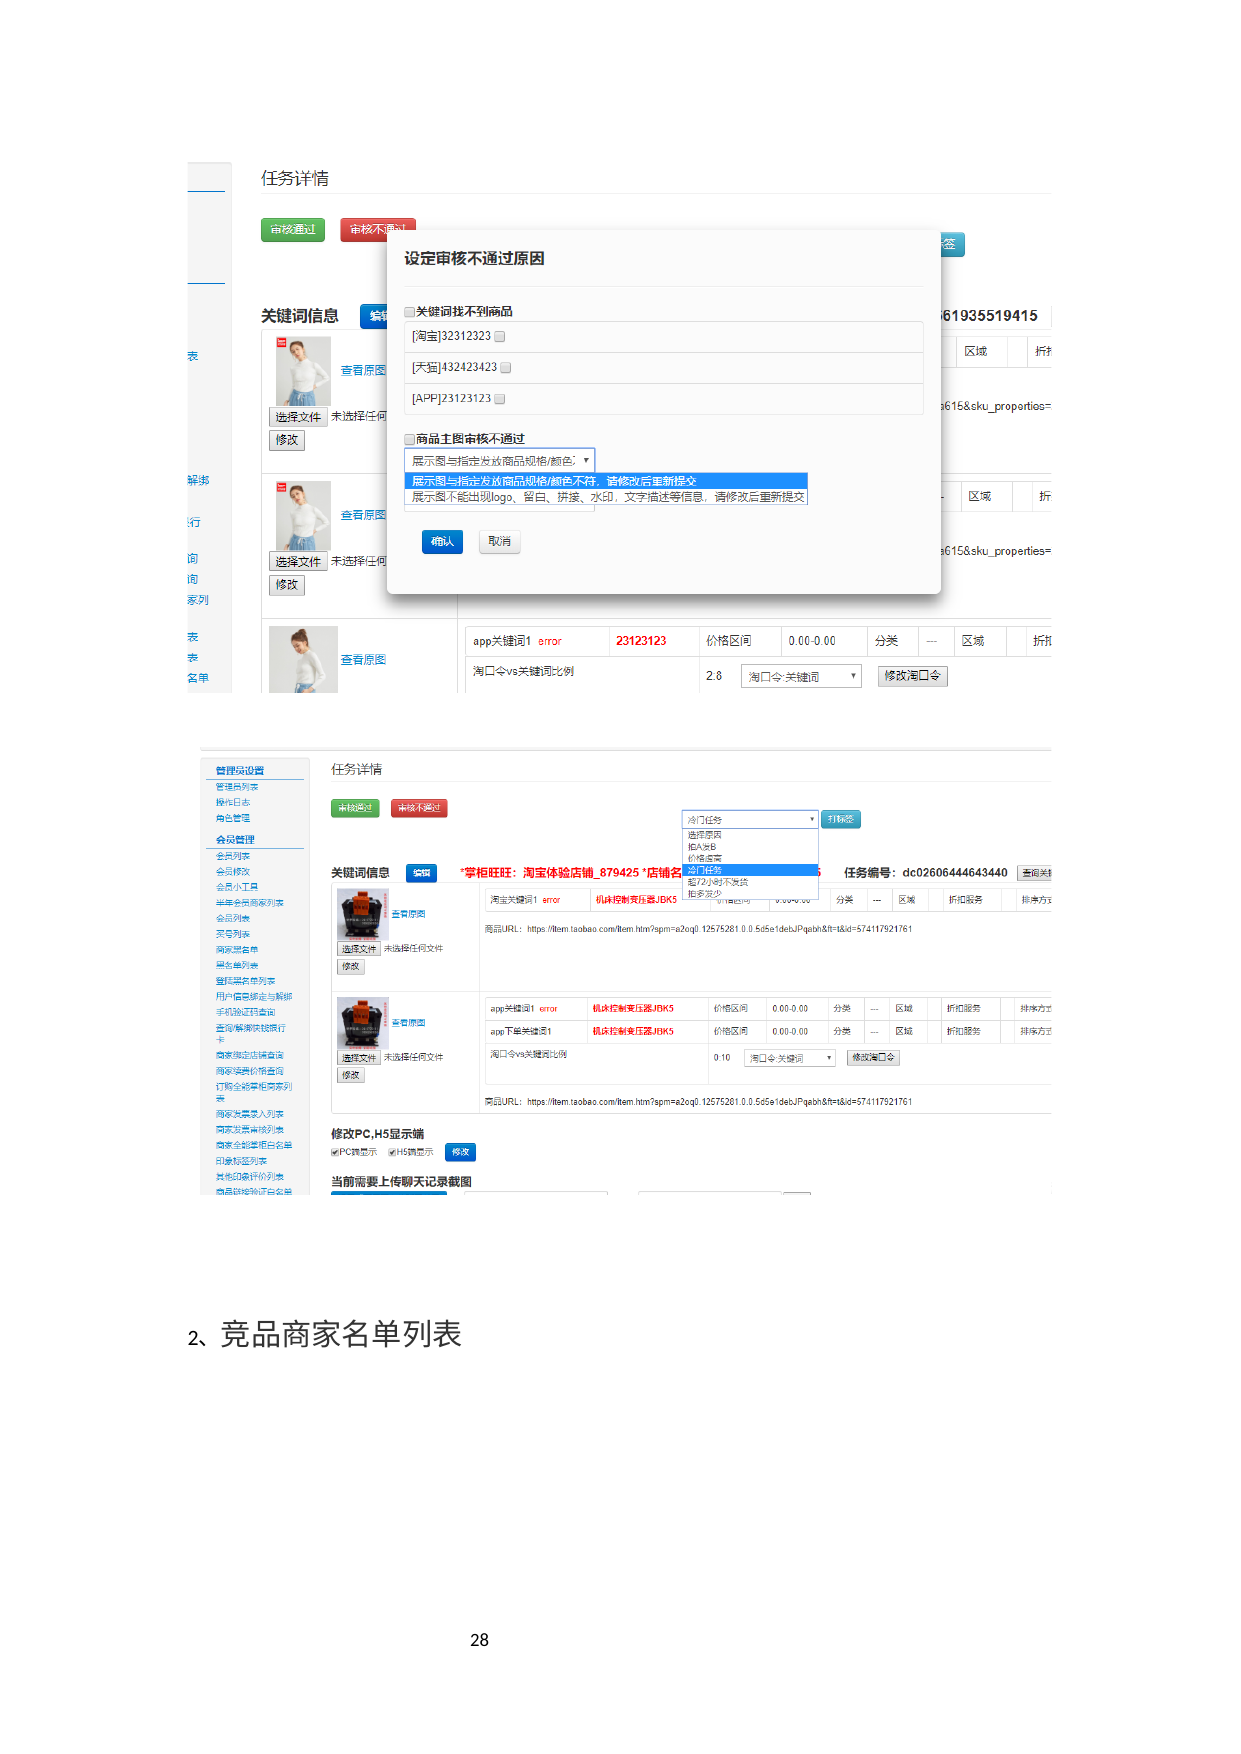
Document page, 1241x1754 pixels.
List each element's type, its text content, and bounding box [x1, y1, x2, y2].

list 2、竞品商家名单列表 [187, 1299, 1053, 1364]
picture [187, 747, 1052, 1195]
picture [187, 162, 1052, 693]
